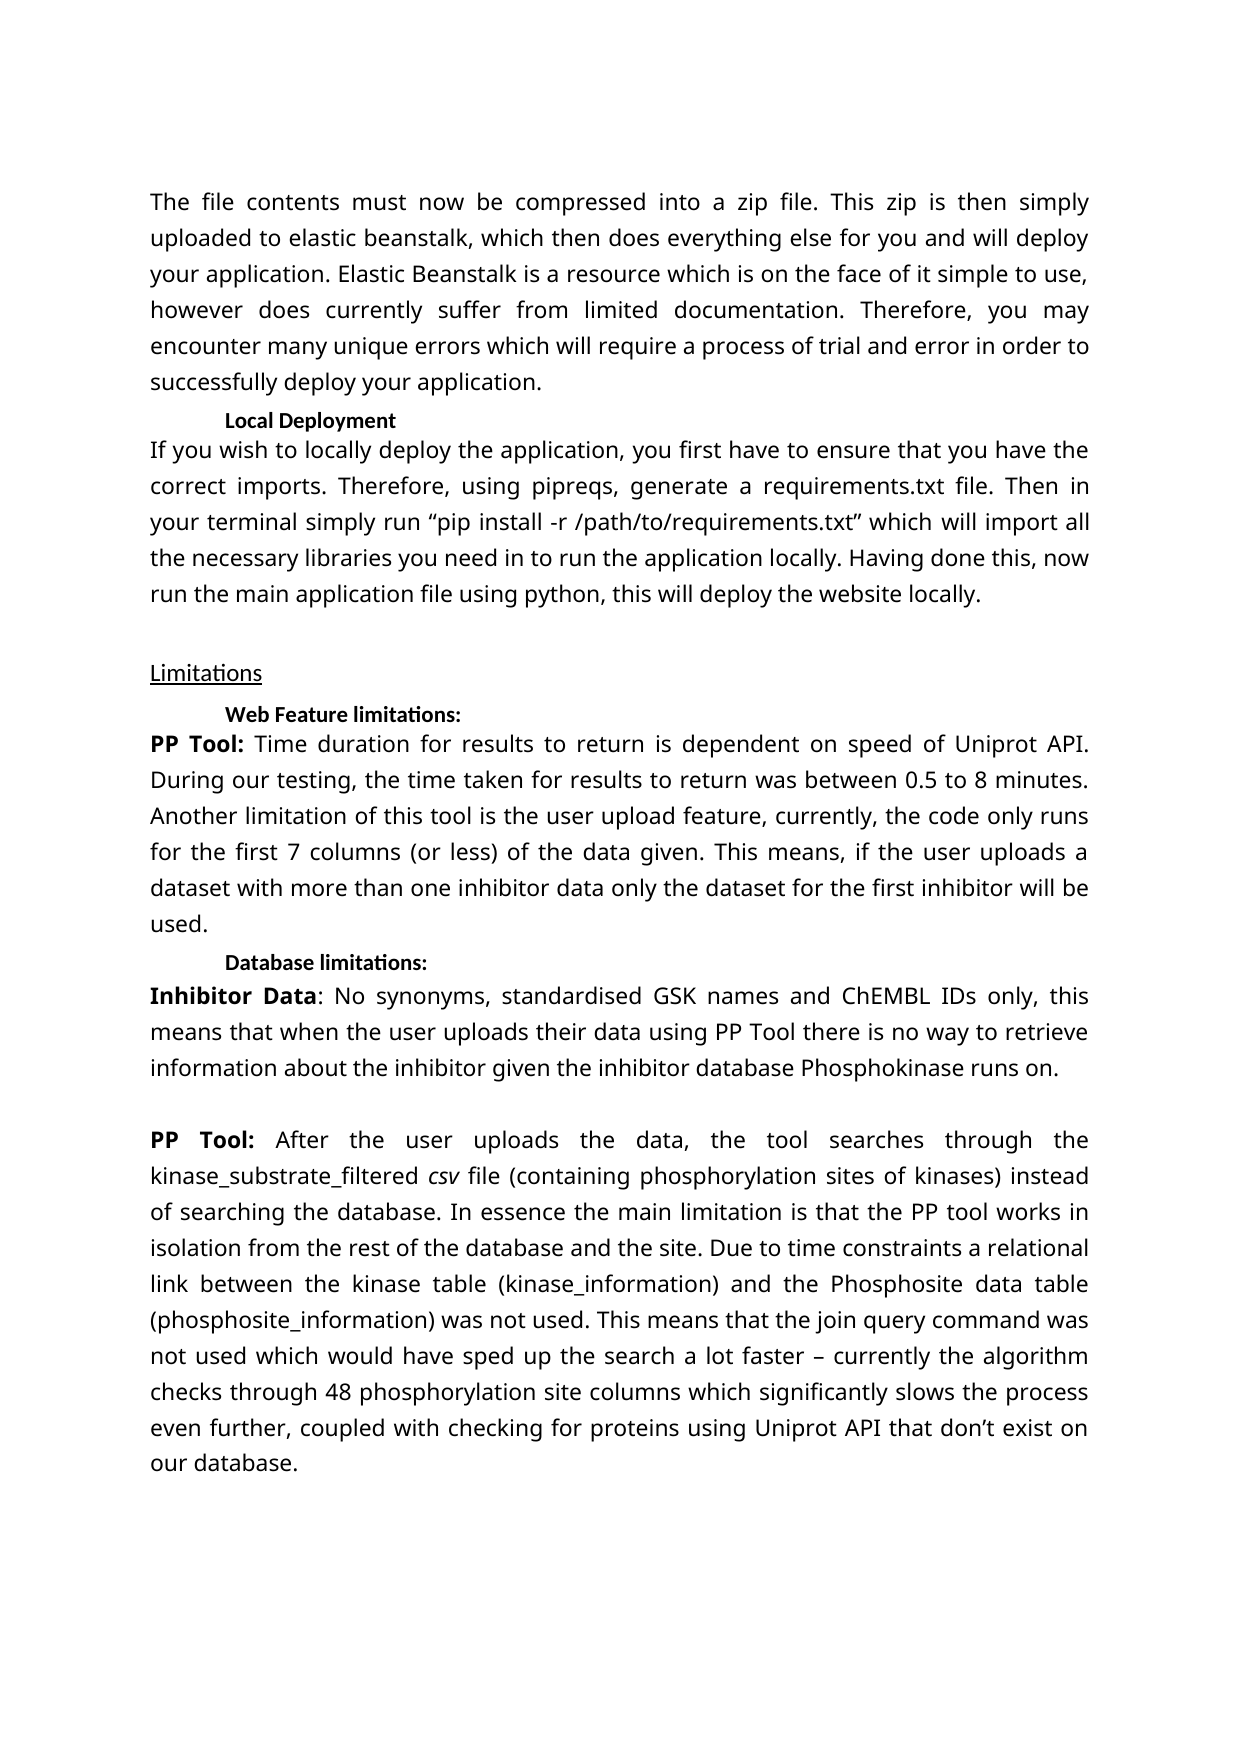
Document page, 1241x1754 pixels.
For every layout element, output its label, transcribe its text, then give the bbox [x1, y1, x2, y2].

text PP Tool: After the user uploads the data, the tool searches through the kinase_substrate_filtered csv file (containing phosphorylation sites of kinases) instead of searching the database. In essence the main limitation is that the PP tool works in isolation from the rest of the database and the site. Due to time constraints a relational link between the kinase table (kinase_information) and the Phosphosite data table (phosphosite_information) was not used. This means that the join query command was not used which would have sped up the search a lot faster – currently the algorithm checks through 48 phosphorylation site columns which significantly slows the process even further, coupled with checking for proteins using Uniprot API that don’t exist on our database. [150, 1124, 1090, 1479]
subtitle Database limitations: [225, 948, 1090, 976]
text The file contents must now be compressed into a zip file. This zip is then simply uploaded to elastic beanstalk, which then does everything else for you and will deploy your application. Elastic Beanstalk is a resource which is on the face of it simple to use, however does currently suffer from limited documentation. Therefore, you may encounter many unique errors which will require a process of trial and error in order to successfully deploy your application. [150, 186, 1090, 397]
text PP Tool: Time duration for results to return is dependent on speed of Uniprot API. During our testing, the time taken for results to return was between 0.5 to 8 minutes. Another limitation of this tool is the user upload feature, currently, the code only runs for the first 7 columns (or less) of the data given. This means, if the user uploads a dataset with more than one inhibitor data only the dataset for the first inhibitor will be used. [150, 728, 1090, 939]
subtitle Local Deployment [225, 406, 1090, 434]
subtitle Limitations [150, 657, 1090, 688]
subtitle Web Feature limitations: [225, 700, 1090, 728]
text Inhibitor Data: No synonyms, standardised GSK names and ChEMBL IDs only, this means that when the user uploads their data using PP Tool there is no way to retrieve information about the inhibitor given the inhibitor database Phosphokinase runs on. [150, 980, 1090, 1083]
text If you wish to locally deploy the application, you first have to ensure that you have the correct imports. Therefore, using pipreqs, generate a requirements.txt file. Then in your terminal simply run “pip install -r /path/to/requirements.txt” which will import all the necessary libraries you need in to run the application locally. Having done this, now run the main application file using python, this will deploy the website locally. [150, 434, 1090, 609]
